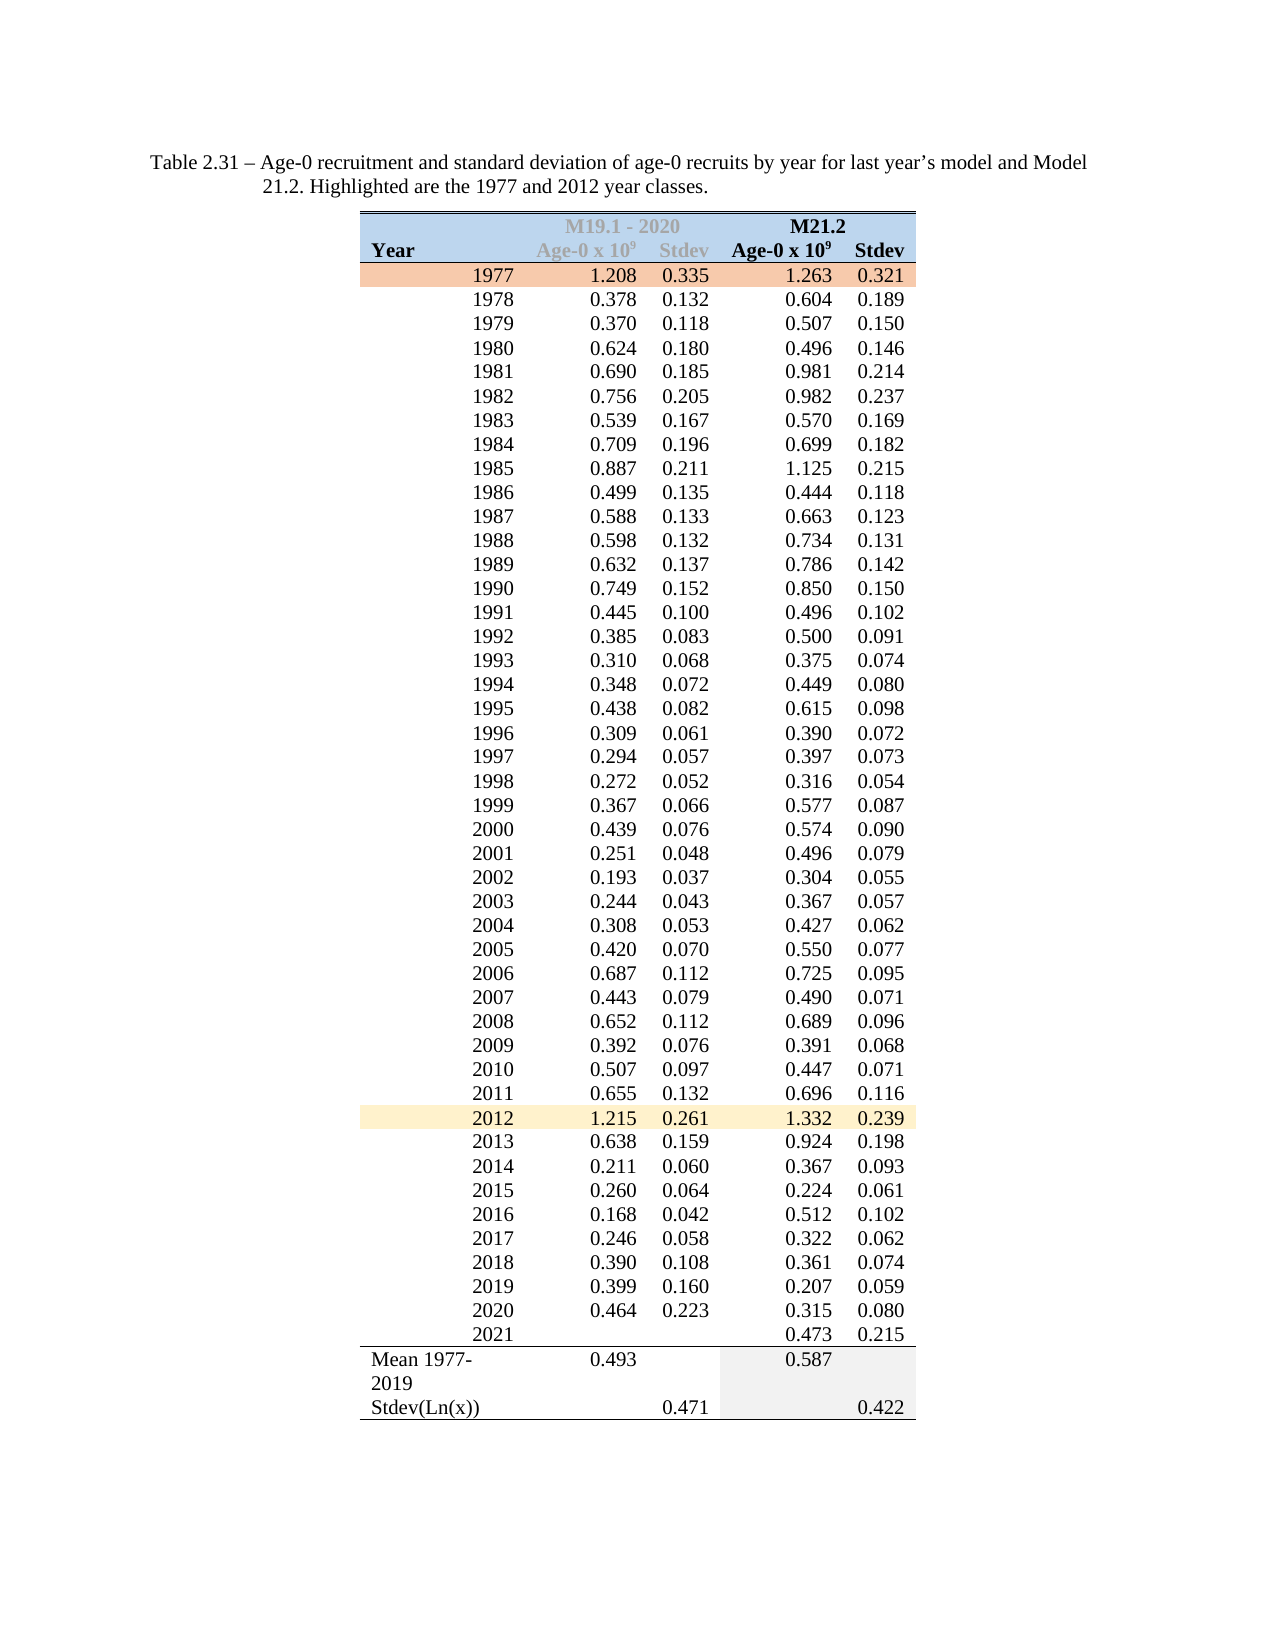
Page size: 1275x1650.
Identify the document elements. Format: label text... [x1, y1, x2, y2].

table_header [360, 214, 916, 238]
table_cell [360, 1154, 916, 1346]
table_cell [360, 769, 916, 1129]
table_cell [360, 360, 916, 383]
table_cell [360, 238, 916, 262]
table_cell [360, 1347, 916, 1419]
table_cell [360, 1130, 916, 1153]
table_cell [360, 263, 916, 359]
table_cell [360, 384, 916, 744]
text Table 2.31 – Age-0 recruitment and standard deviation of age-0 recruits by year for last year’s model and Model 21.2. Highlighted are the 1977 and 2012 year classes. [150, 150, 1125, 198]
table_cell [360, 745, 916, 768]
